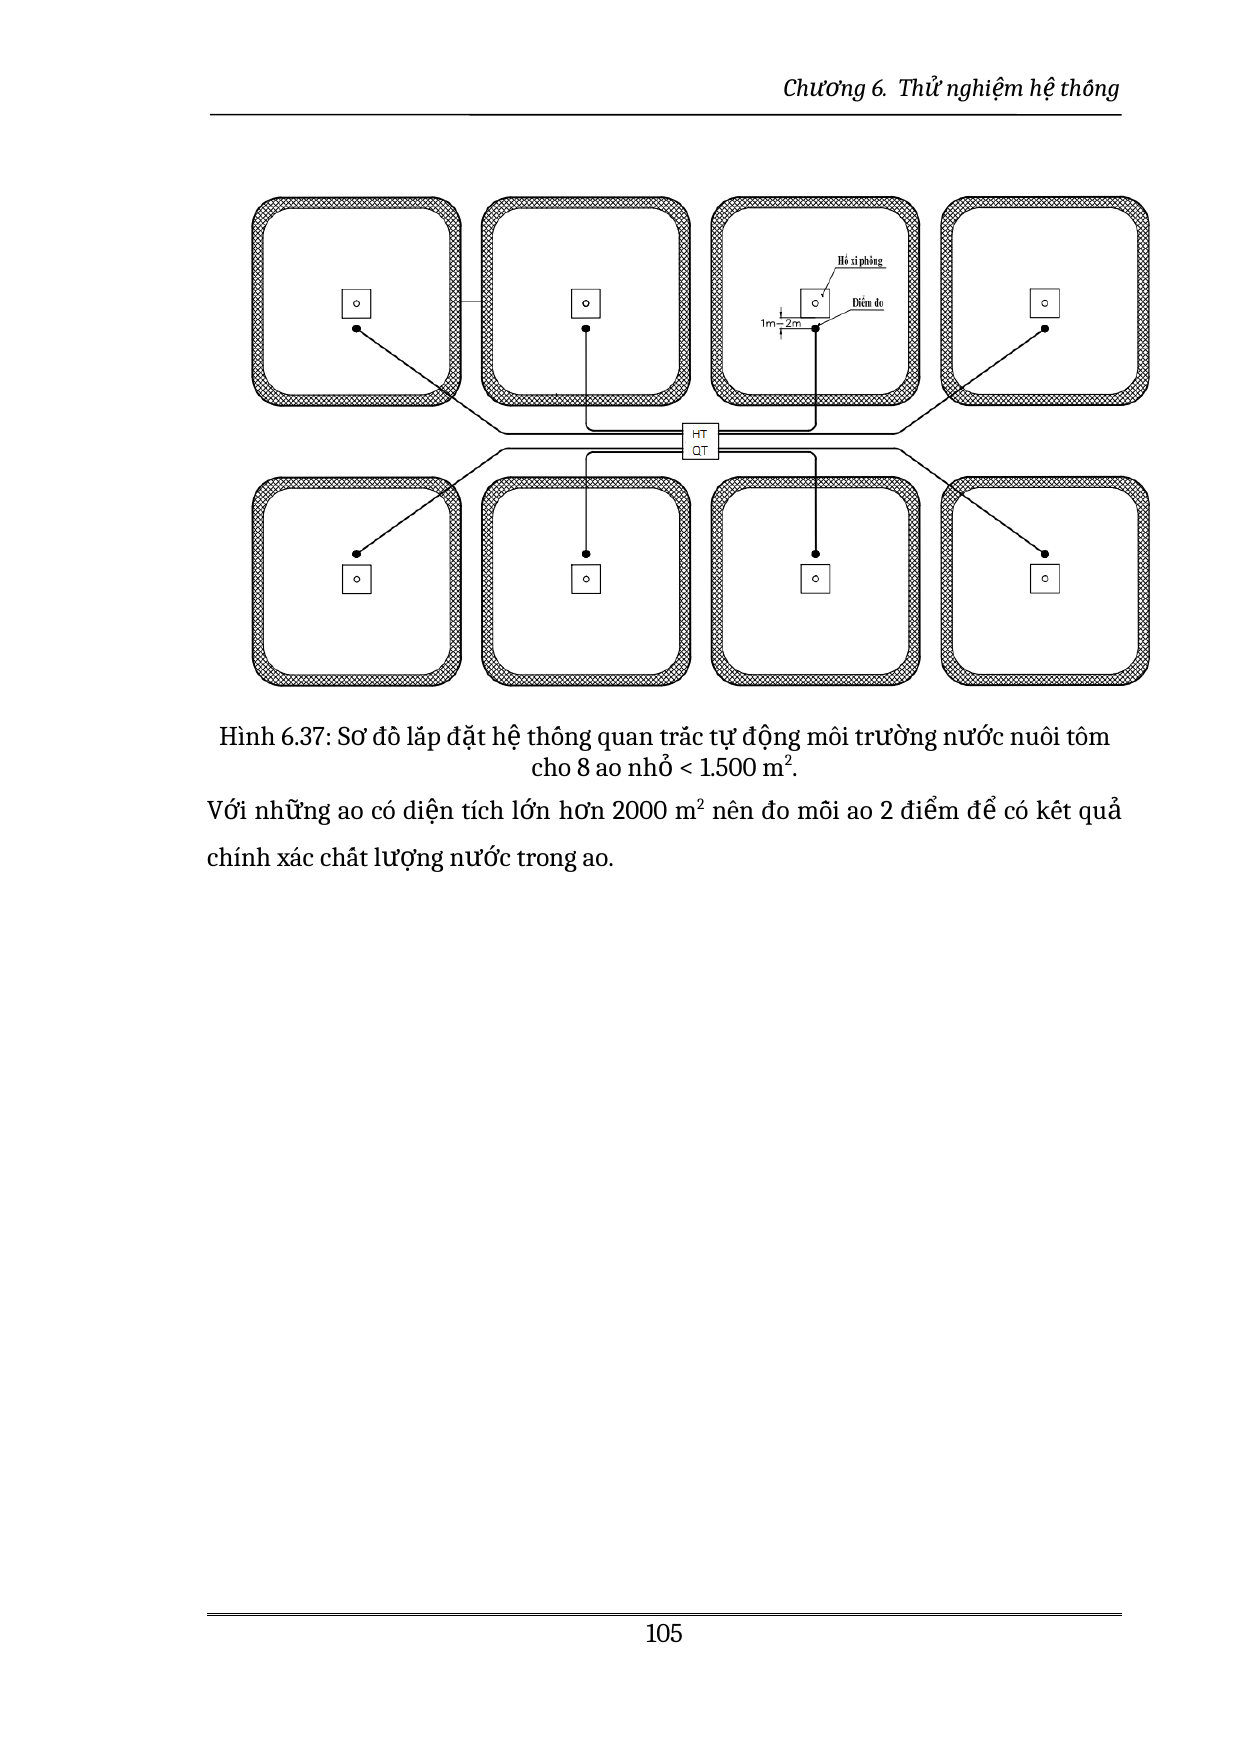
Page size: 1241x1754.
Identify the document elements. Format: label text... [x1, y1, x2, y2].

text Với những ao có diện tích lớn hơn 2000 m2 nên đo mỗi ao 2 điểm để có kết quả chính xác chất lượng nước trong ao. [207, 795, 1122, 873]
picture [244, 177, 1160, 693]
